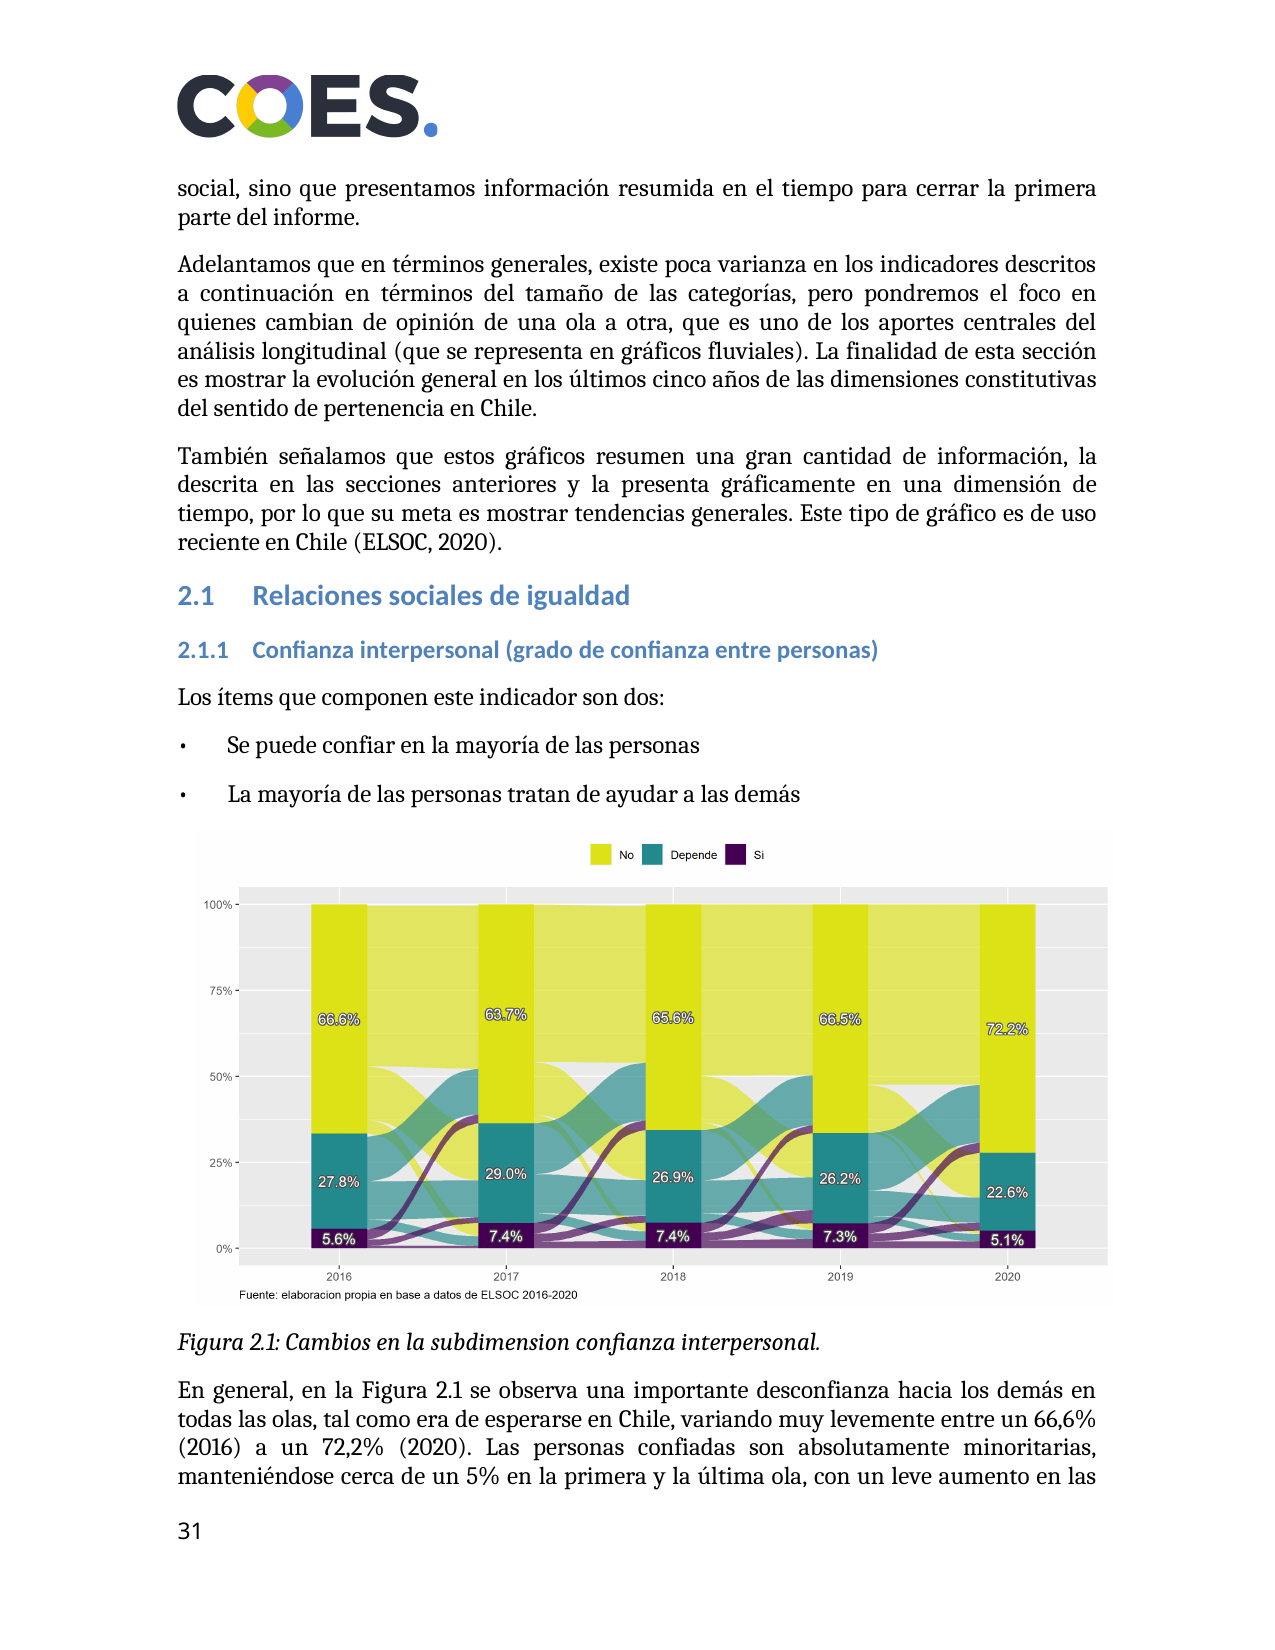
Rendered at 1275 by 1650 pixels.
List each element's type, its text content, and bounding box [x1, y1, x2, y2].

text Figura 2.1: Cambios en la subdimension confianza interpersonal. [177, 1328, 1098, 1357]
list Se puede confiar en la mayoría de las personas [177, 731, 1098, 759]
subtitle 2.1 Relaciones sociales de igualdad [177, 577, 1098, 613]
subtitle 2.1.1 Confianza interpersonal (grado de confianza entre personas) [177, 634, 1098, 664]
list La mayoría de las personas tratan de ayudar a las demás [177, 780, 1098, 809]
text Los ítems que componen este indicador son dos: [177, 683, 1098, 712]
text También señalamos que estos gráficos resumen una gran cantidad de información, la descrita en las secciones anteriores y la presenta gráficamente en una dimensión de tiempo, por lo que su meta es mostrar tendencias generales. Este tipo de gráfico es de uso reciente en Chile (ELSOC, 2020). [177, 442, 1098, 557]
text Adelantamos que en términos generales, existe poca varianza en los indicadores descritos a continuación en términos del tamaño de las categorías, pero pondremos el foco en quienes cambian de opinión de una ola a otra, que es uno de los aportes centrales del análisis longitudinal (que se representa en gráficos fluviales). La finalidad de esta sección es mostrar la evolución general en los últimos cinco años de las dimensiones constitutivas del sentido de pertenencia en Chile. [177, 250, 1098, 423]
picture [177, 75, 438, 146]
picture [196, 829, 1115, 1308]
